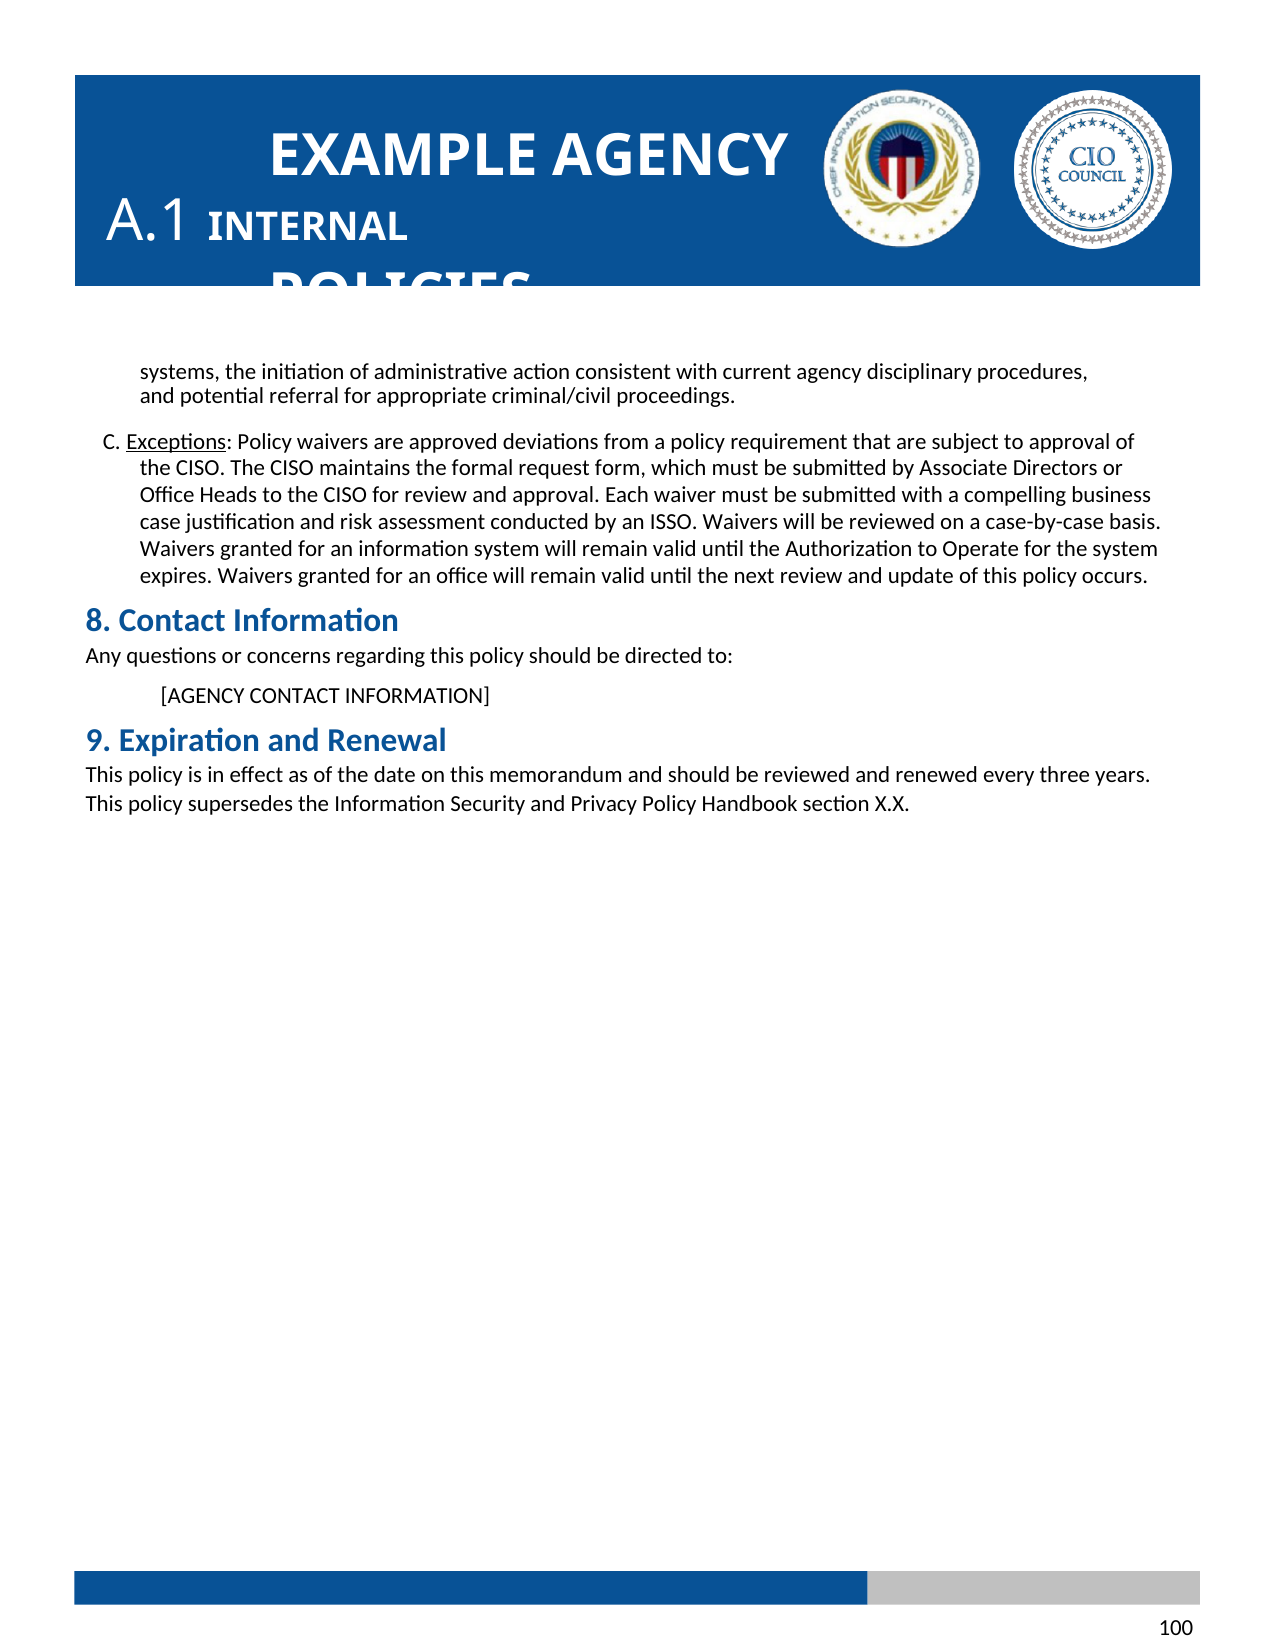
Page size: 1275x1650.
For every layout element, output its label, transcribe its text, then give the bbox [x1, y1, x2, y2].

text Any questions or concerns regarding this policy should be directed to: [85, 641, 1194, 669]
text 100 [1158, 1613, 1194, 1641]
picture [75, 75, 1200, 286]
text 9. Expiration and Renewal [85, 719, 1194, 760]
text POLICIES [269, 252, 1194, 330]
text This policy supersedes the Information Security and Privacy Policy Handbook section X.X. [85, 789, 1194, 817]
text 8. Contact Information [85, 599, 1194, 640]
text This policy is in effect as of the date on this memorandum and should be reviewed and renewed every three years. [85, 761, 1194, 789]
text systems, the initiation of administrative action consistent with current agency disciplinary procedures, and potential referral for appropriate criminal/civil proceedings. [139, 359, 1129, 410]
text A.1 INTERNAL [106, 192, 1194, 252]
text C. Exceptions: Policy waivers are approved deviations from a policy requirement that are subject to approval of the CISO. The CISO maintains the formal request form, which must be submitted by Associate Directors or Office Heads to the CISO for review and approval. Each waiver must be submitted with a compelling business case justification and risk assessment conducted by an ISSO. Waivers will be reviewed on a case-by-case basis. Waivers granted for an information system will remain valid until the Authorization to Operate for the system expires. Waivers granted for an office will remain valid until the next review and update of this policy occurs. [103, 428, 1171, 589]
text EXAMPLE AGENCY [269, 113, 1194, 192]
text [AGENCY CONTACT INFORMATION] [160, 681, 1194, 709]
